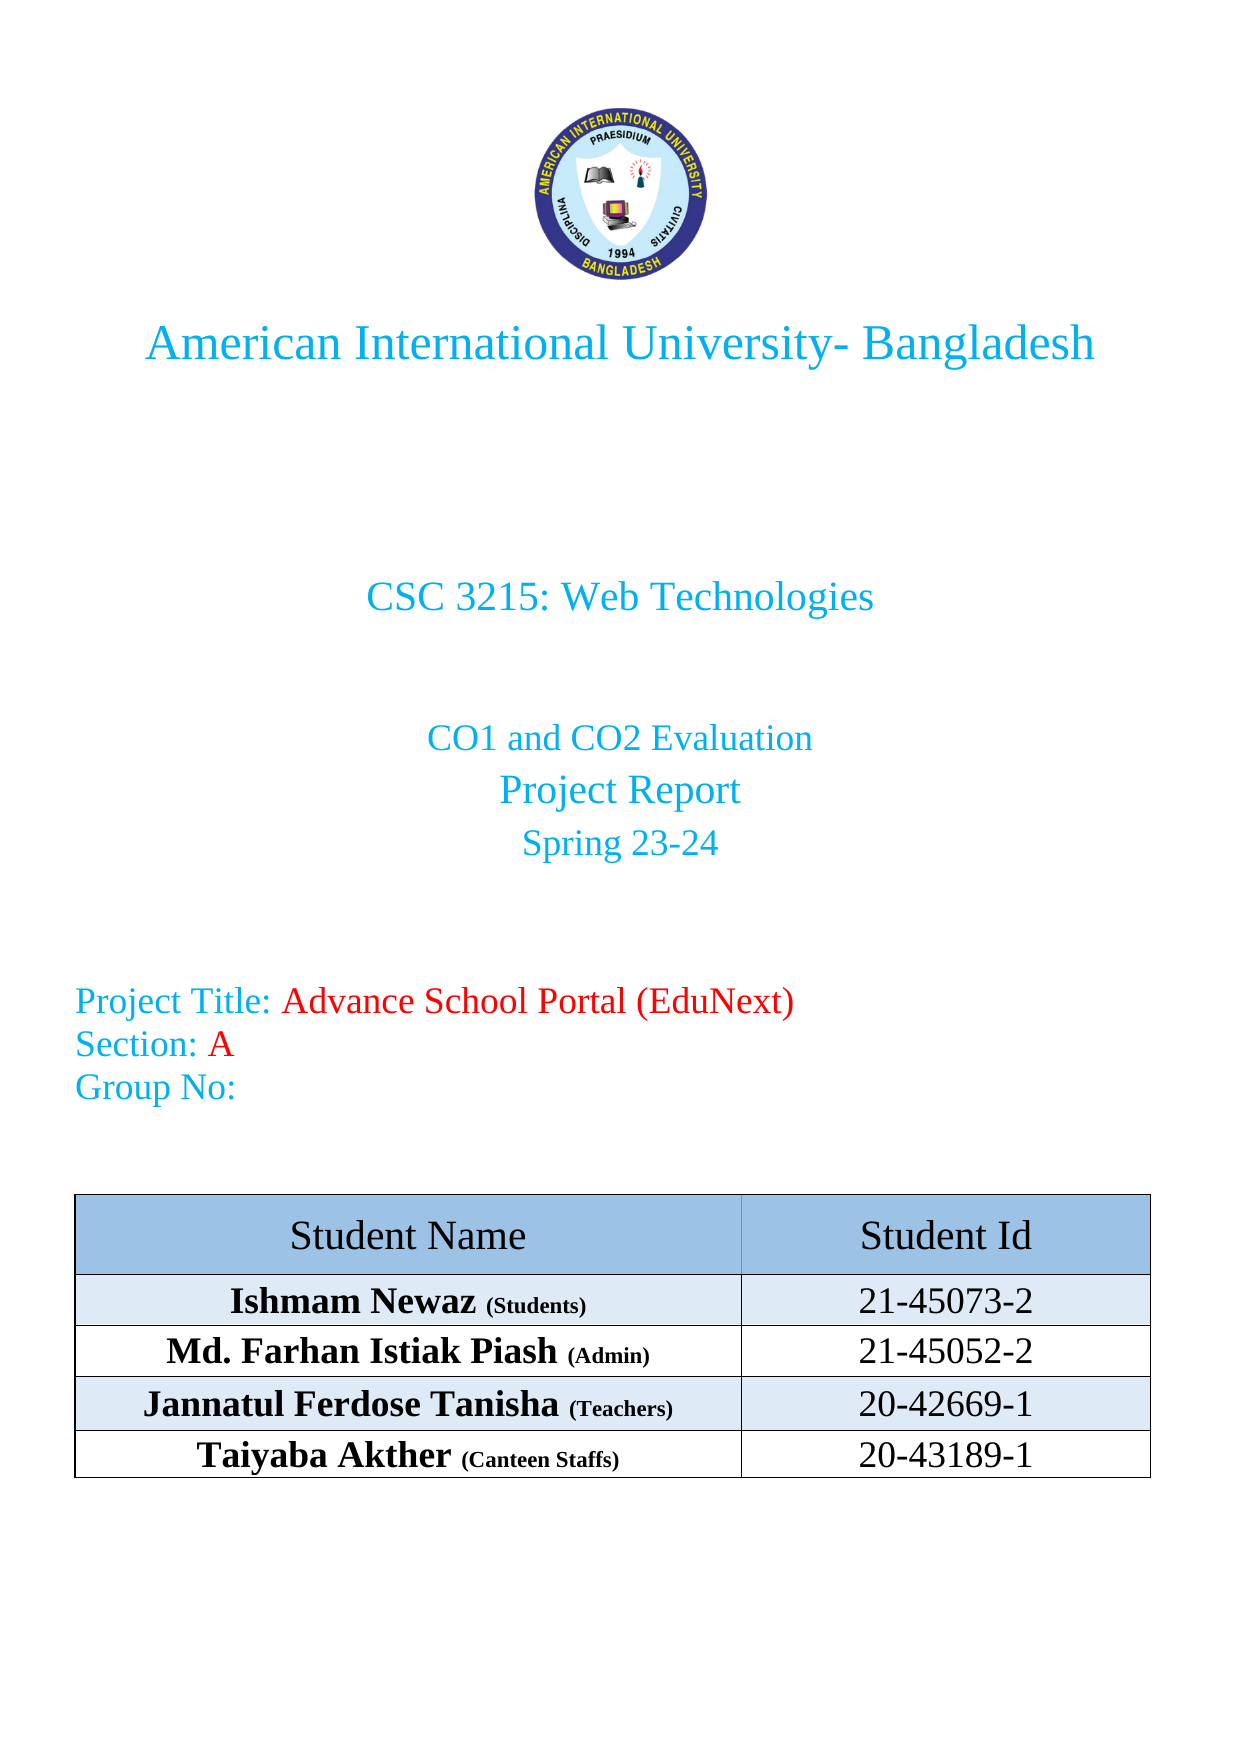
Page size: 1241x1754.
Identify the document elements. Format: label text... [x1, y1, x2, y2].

text CO1 and CO2 Evaluation [75, 715, 1165, 758]
table_cell 21-45052-2 [742, 1326, 1150, 1376]
text Section: A [75, 1021, 1165, 1064]
table_cell 20-43189-1 [742, 1431, 1150, 1477]
table_cell Ishmam Newaz (Students) [76, 1275, 741, 1324]
text Project Report [75, 765, 1165, 813]
table_header Student Name [76, 1195, 741, 1274]
table_cell Md. Farhan Istiak Piash (Admin) [76, 1326, 741, 1376]
table_cell 21-45073-2 [742, 1275, 1150, 1324]
table_header Student Id [742, 1195, 1150, 1274]
table_cell 20-42669-1 [742, 1377, 1150, 1430]
text Group No: [75, 1064, 1165, 1107]
text Spring 23-24 [75, 820, 1165, 863]
table_cell Jannatul Ferdose Tanisha (Teachers) [76, 1377, 741, 1430]
text CSC 3215: Web Technologies [75, 572, 1165, 619]
picture [530, 103, 710, 284]
table_cell Taiyaba Akther (Canteen Staffs) [76, 1431, 741, 1477]
text Project Title: Advance School Portal (EduNext) [75, 978, 1165, 1021]
